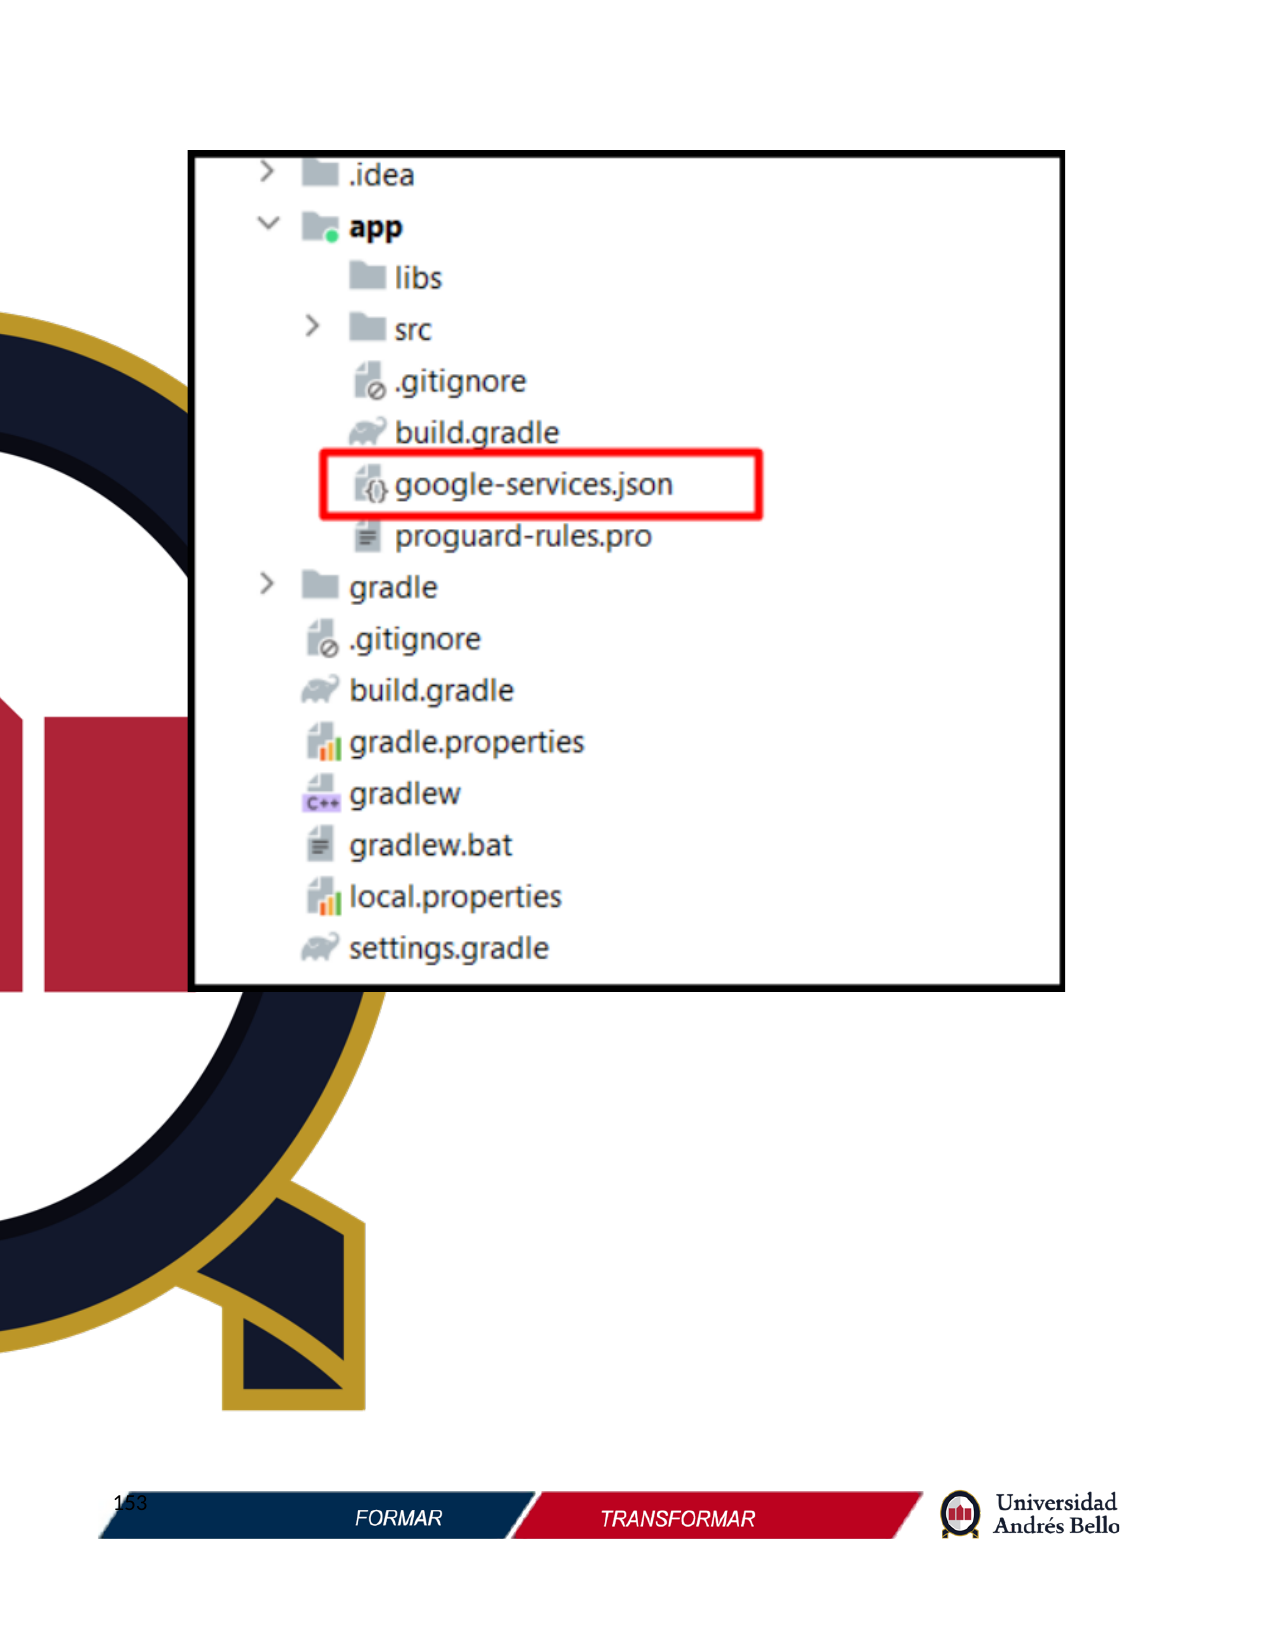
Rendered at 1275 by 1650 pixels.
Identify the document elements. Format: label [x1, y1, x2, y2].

picture [0, 150, 1066, 1423]
picture [97, 1489, 1120, 1539]
